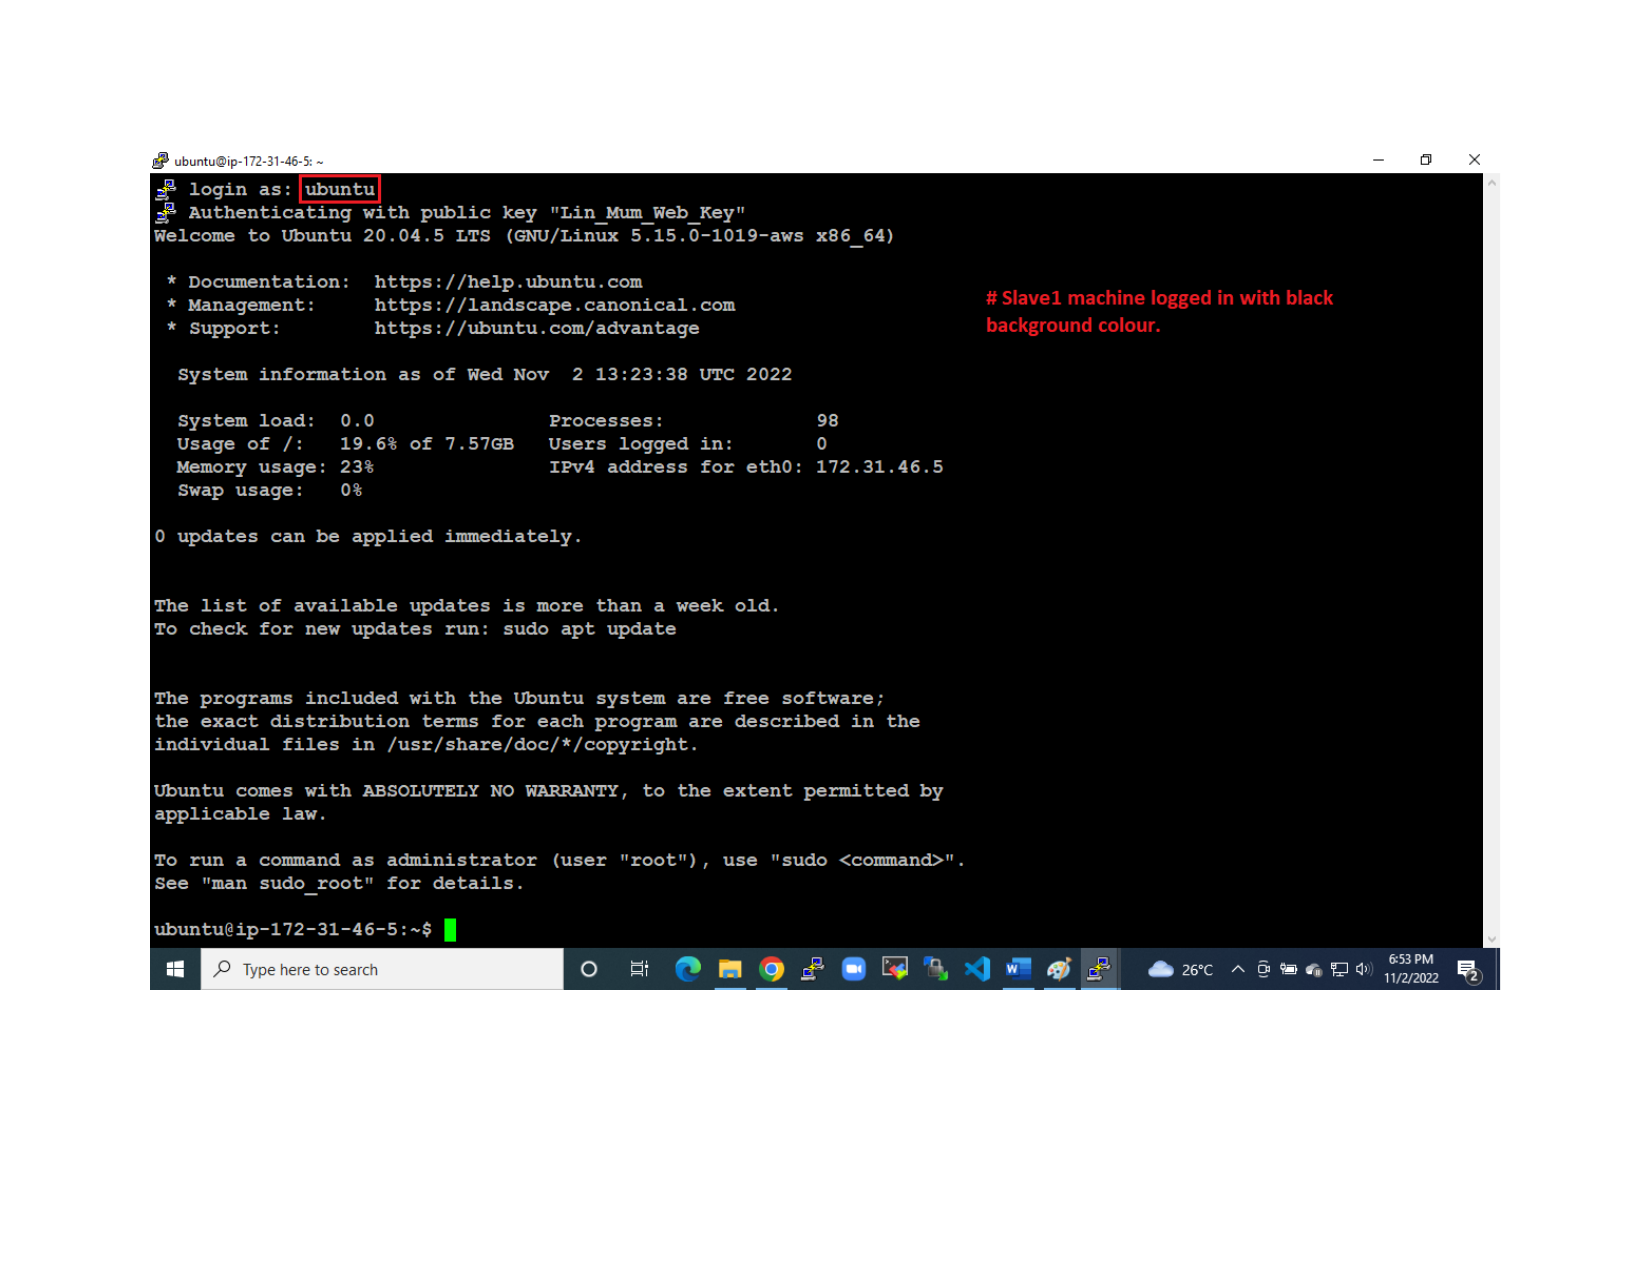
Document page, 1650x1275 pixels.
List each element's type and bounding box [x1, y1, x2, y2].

picture [150, 150, 1500, 990]
